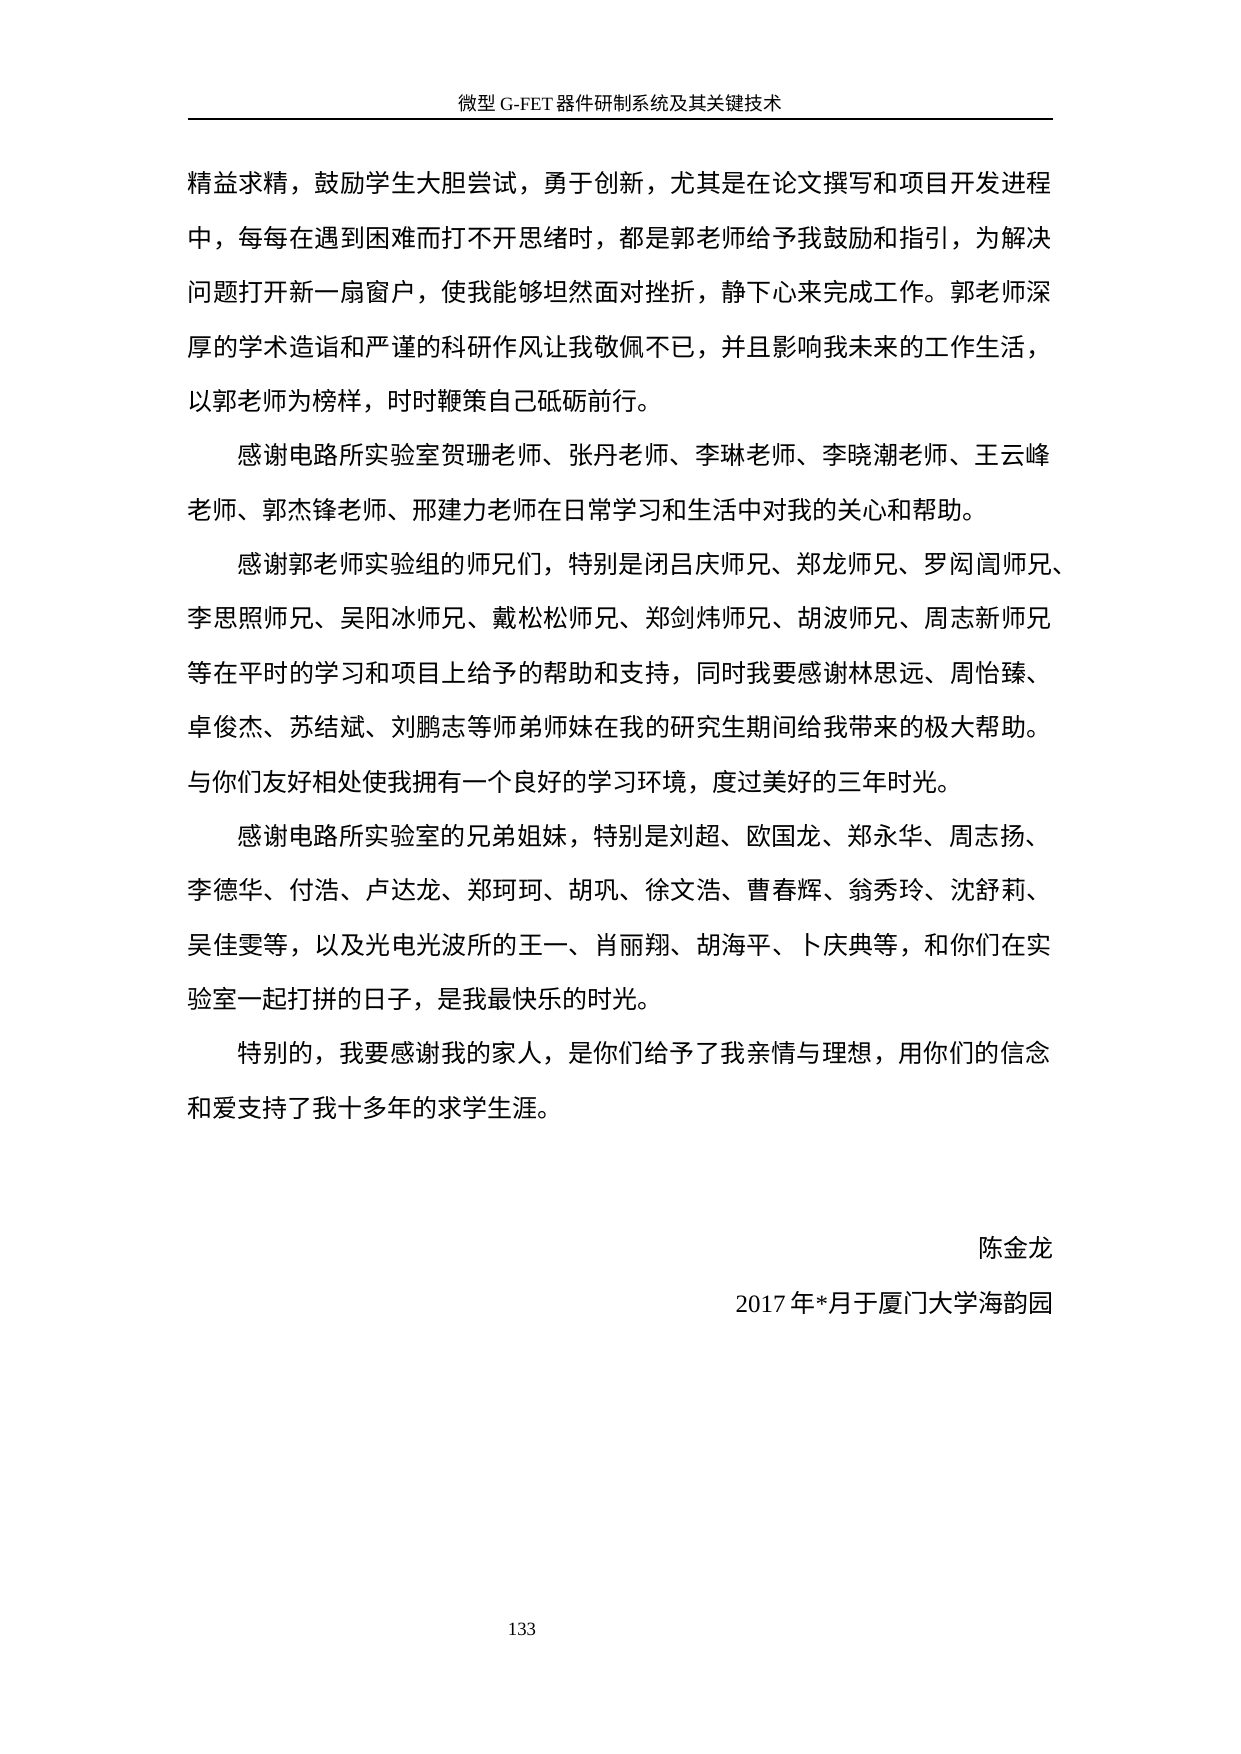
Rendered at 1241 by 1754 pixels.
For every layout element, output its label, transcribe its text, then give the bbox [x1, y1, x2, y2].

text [187, 164, 1053, 418]
text 感谢电路所实验室贺珊老师、张丹老师、李琳老师、李晓潮老师、王云峰老师、郭杰锋老师、邢建力老师在日常学习和生活中对我的关心和帮助。 [187, 436, 1053, 526]
text 特别的，我要感谢我的家人，是你们给予了我亲情与理想，用你们的信念和爱支持了我十多年的求学生涯。 [187, 1034, 1053, 1124]
text 2017年*月于厦门大学海韵园 [187, 1283, 1053, 1319]
text 陈金龙 [187, 1229, 1053, 1265]
text 感谢郭老师实验组的师兄们，特别是闭吕庆师兄、郑龙师兄、罗闳訚师兄、李思照师兄、吴阳冰师兄、戴松松师兄、郑剑炜师兄、胡波师兄、周志新师兄等在平时的学习和项目上给予的帮助和支持，同时我要感谢林思远、周怡臻、卓俊杰、苏结斌、刘鹏志等师弟师妹在我的研究生期间给我带来的极大帮助。与你们友好相处使我拥有一个良好的学习环境，度过美好的三年时光。 [187, 544, 1053, 798]
text 感谢电路所实验室的兄弟姐妹，特别是刘超、欧国龙、郑永华、周志扬、李德华、付浩、卢达龙、郑珂珂、胡巩、徐文浩、曹春辉、翁秀玲、沈舒莉、吴佳雯等，以及光电光波所的王一、肖丽翔、胡海平、卜庆典等，和你们在实验室一起打拼的日子，是我最快乐的时光。 [187, 816, 1053, 1016]
